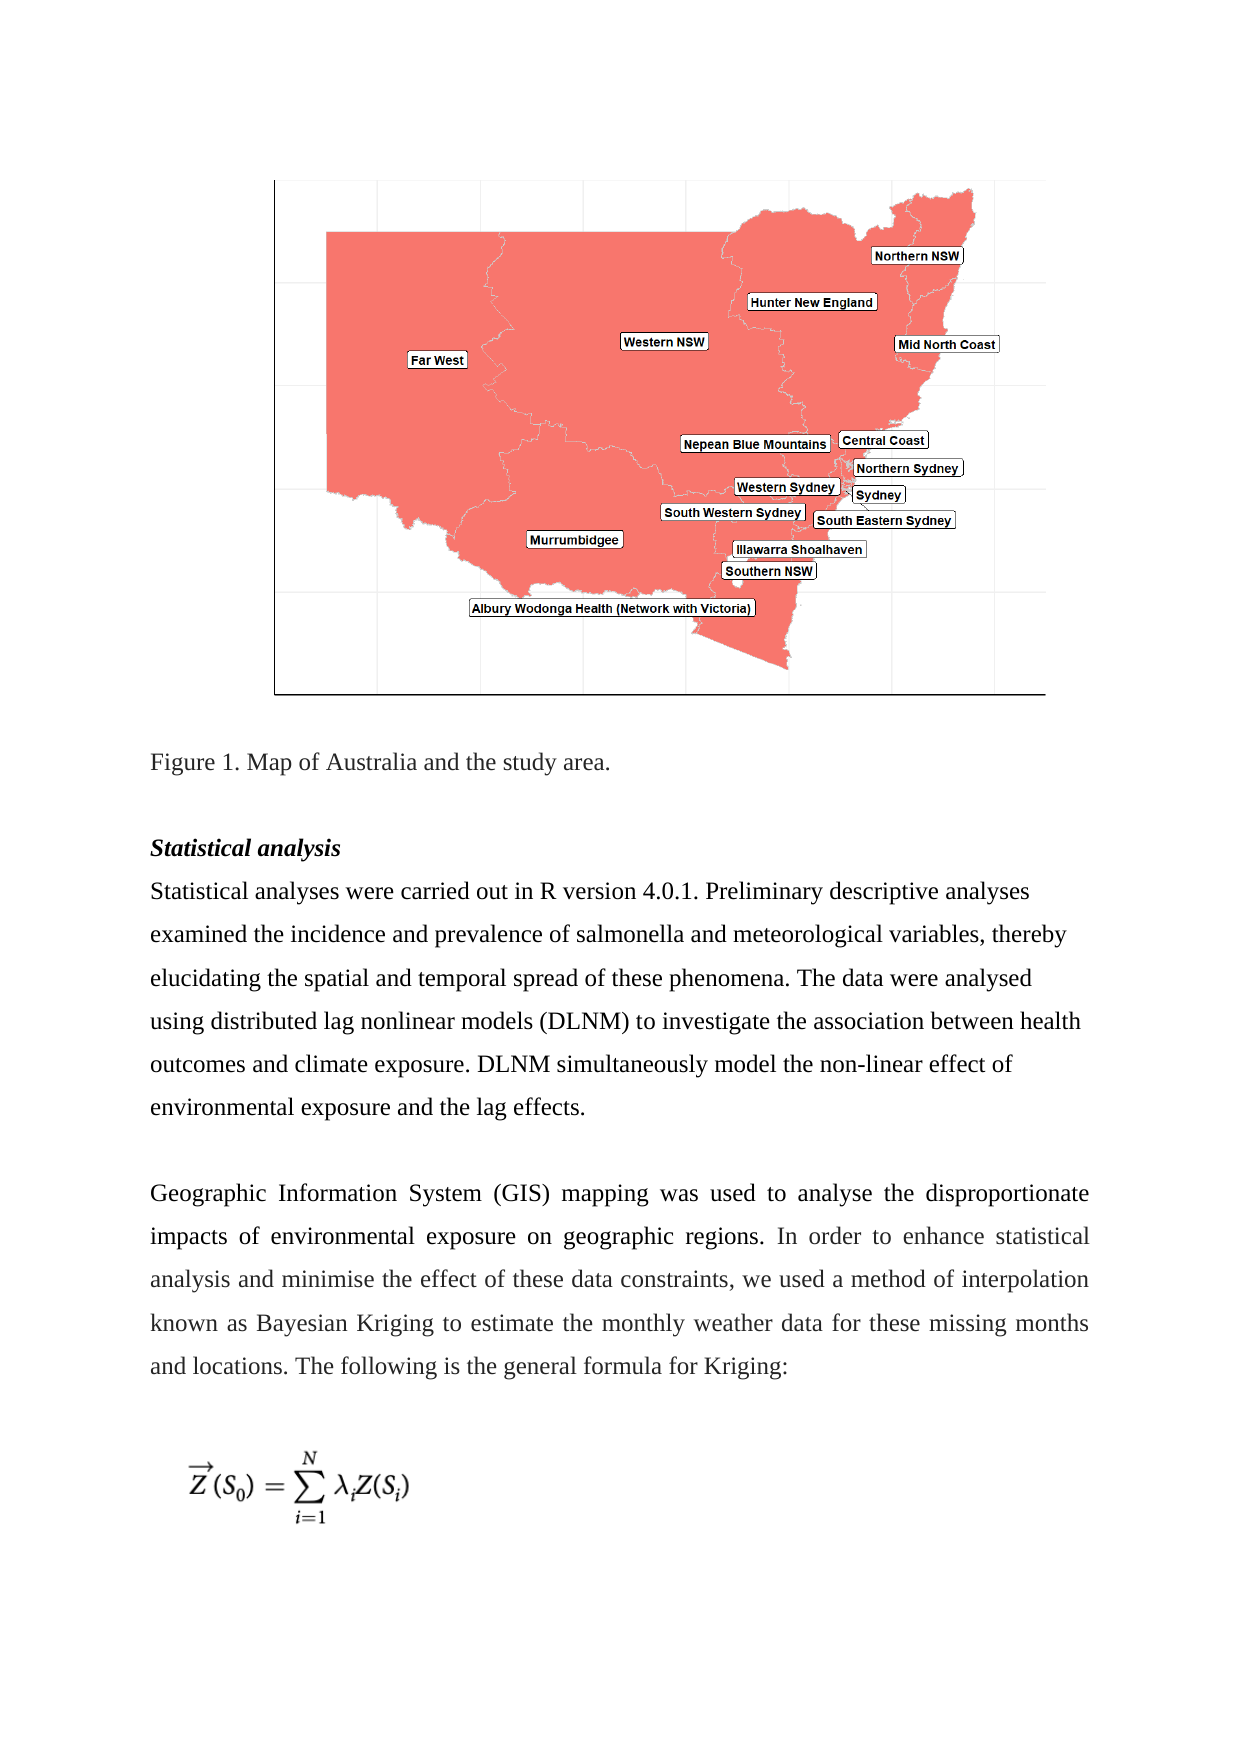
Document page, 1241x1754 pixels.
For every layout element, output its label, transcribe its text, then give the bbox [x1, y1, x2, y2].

text Geographic Information System (GIS) mapping was used to analyse the disproportionate impacts of environmental exposure on geographic regions. In order to enhance statistical analysis and minimise the effect of these data constraints, we used a method of interpolation known as Bayesian Kriging to estimate the monthly weather data for these missing months and locations. The following is the general formula for Kriging: [150, 1178, 1090, 1379]
text Statistical analysis [150, 833, 1090, 862]
text Figure 1. Map of Australia and the study area. [150, 747, 1090, 776]
picture [150, 1437, 467, 1554]
text Statistical analyses were carried out in R version 4.0.1. Preliminary descriptive analyses examined the incidence and prevalence of salmonella and meteorological variables, thereby elucidating the spatial and temporal spread of these phenomena. The data were analysed using distributed lag nonlinear models (DLNM) to investigate the association between health outcomes and climate exposure. DLNM simultaneously model the non-linear effect of environmental exposure and the lag effects. [150, 876, 1090, 1121]
picture [150, 150, 1148, 733]
